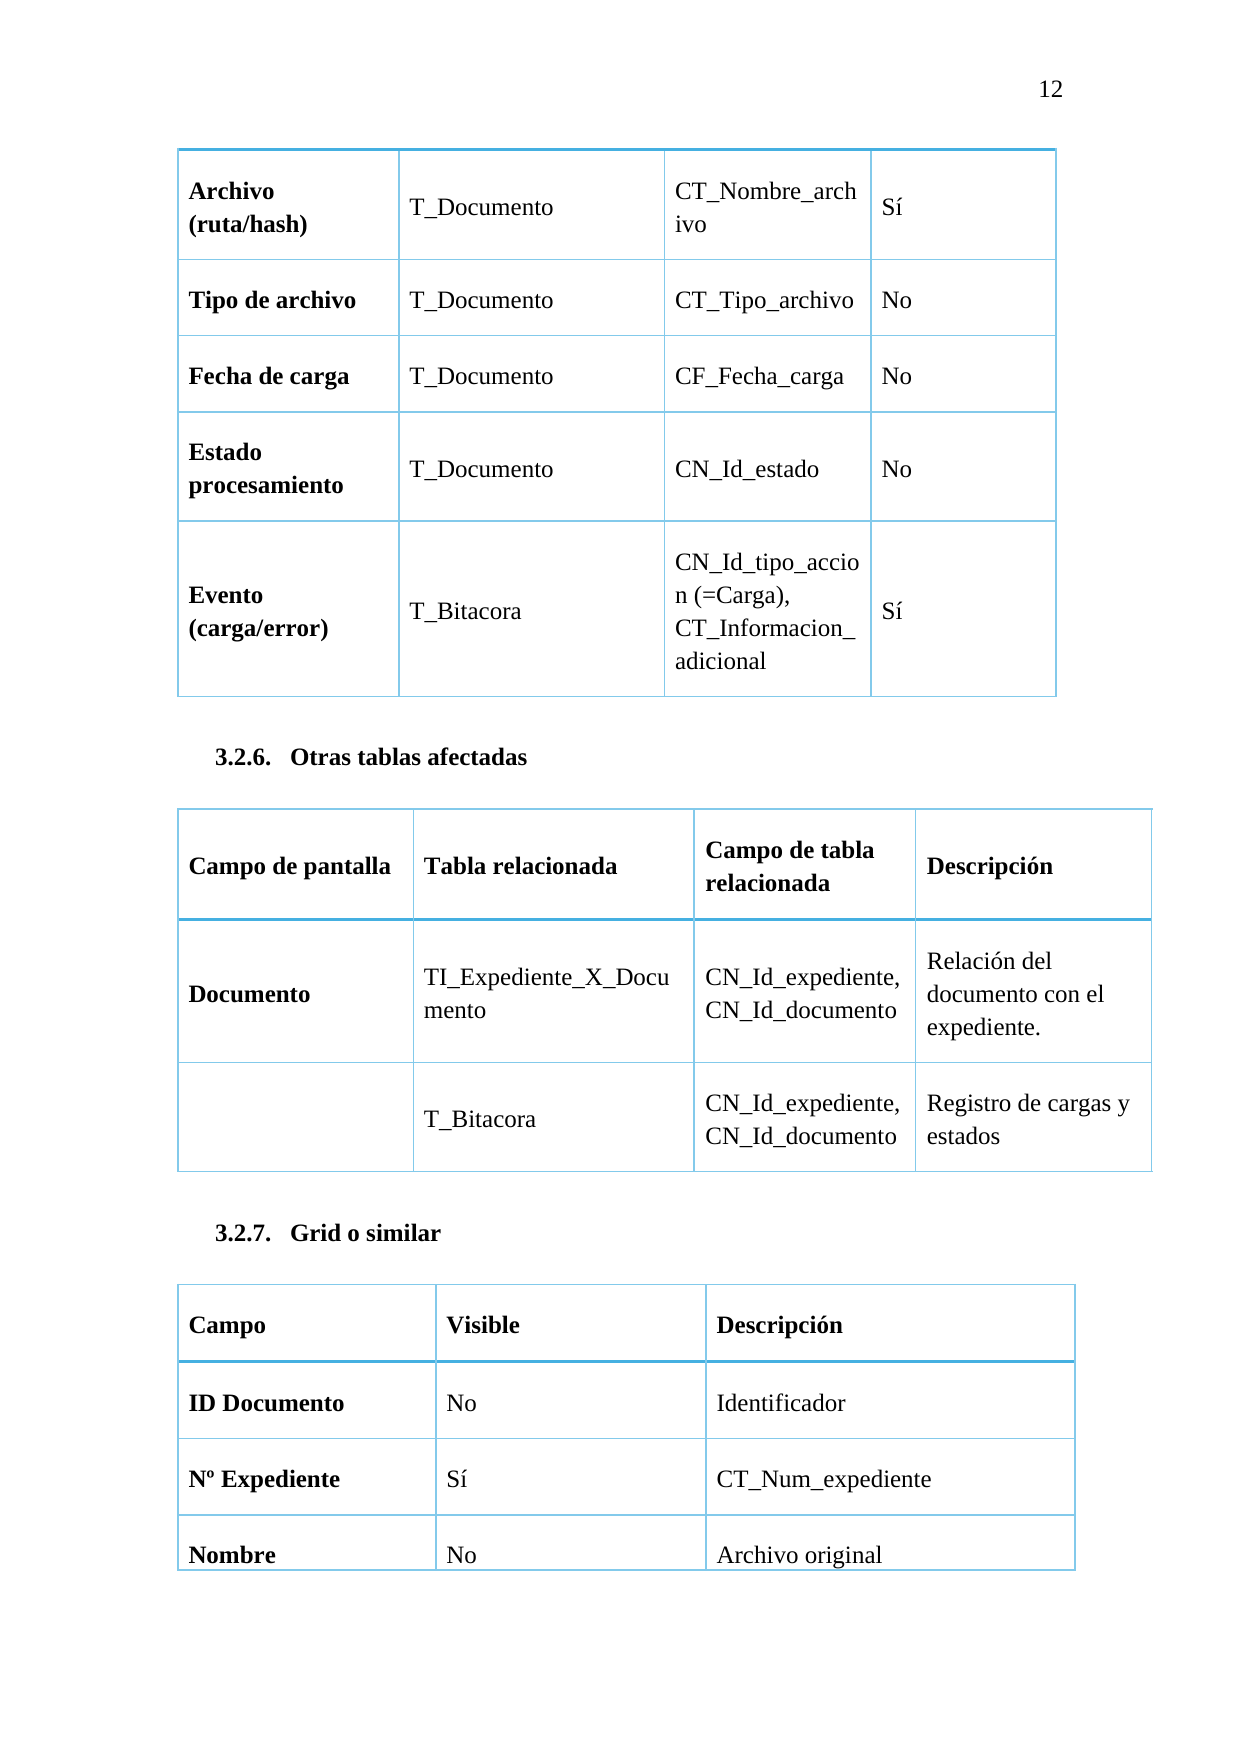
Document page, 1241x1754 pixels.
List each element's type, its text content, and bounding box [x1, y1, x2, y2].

table_cell No [437, 1516, 705, 1569]
table_cell T_Documento [400, 260, 664, 335]
subtitle Otras tablas afectadas [215, 742, 1063, 771]
table_cell CN_Id_expediente, CN_Id_documento [695, 921, 915, 1061]
table_cell Documento [179, 921, 413, 1061]
table_cell Registro de cargas y estados [916, 1063, 1151, 1171]
table_cell Tipo de archivo [179, 260, 398, 335]
table_cell No [872, 336, 1055, 411]
table_cell ID Documento [179, 1363, 435, 1438]
table_cell Evento (carga/error) [179, 522, 398, 696]
table_header Campo de tabla relacionada [695, 810, 915, 918]
table_header Campo [179, 1285, 435, 1360]
table_cell CT_Tipo_archivo [665, 260, 870, 335]
table_cell [179, 1063, 413, 1171]
table_header Visible [437, 1285, 705, 1360]
table_cell TI_Expediente_X_Documento [414, 921, 693, 1061]
table_cell Fecha de carga [179, 336, 398, 411]
table_cell Sí [437, 1439, 705, 1514]
table_cell CN_Id_tipo_accion (=Carga), CT_Informacion_adicional [665, 522, 870, 696]
table_cell CN_Id_expediente, CN_Id_documento [695, 1063, 915, 1171]
table_cell Relación del documento con el expediente. [916, 921, 1151, 1061]
table_cell Sí [872, 151, 1055, 258]
table_cell No [437, 1363, 705, 1438]
table_cell Sí [872, 522, 1055, 696]
table_cell No [872, 413, 1055, 520]
table_cell Archivo original [707, 1516, 1074, 1569]
table_cell CT_Num_expediente [707, 1439, 1074, 1514]
table_cell Archivo (ruta/hash) [179, 151, 398, 258]
table_cell CT_Nombre_archivo [665, 151, 870, 258]
table_cell Identificador [707, 1363, 1074, 1438]
table_cell T_Documento [400, 336, 664, 411]
table_header Descripción [707, 1285, 1074, 1360]
table_cell Nombre [179, 1516, 435, 1569]
table_header Campo de pantalla [179, 810, 413, 918]
table_header Descripción [916, 810, 1151, 918]
table_header Tabla relacionada [414, 810, 693, 918]
table_cell CF_Fecha_carga [665, 336, 870, 411]
table_cell Estado procesamiento [179, 413, 398, 520]
table_cell No [872, 260, 1055, 335]
subtitle Grid o similar [215, 1218, 1063, 1246]
table_cell T_Documento [400, 413, 664, 520]
table_cell CN_Id_estado [665, 413, 870, 520]
table_cell Nº Expediente [179, 1439, 435, 1514]
table_cell T_Bitacora [414, 1063, 693, 1171]
table_cell T_Bitacora [400, 522, 664, 696]
table_cell T_Documento [400, 151, 664, 258]
